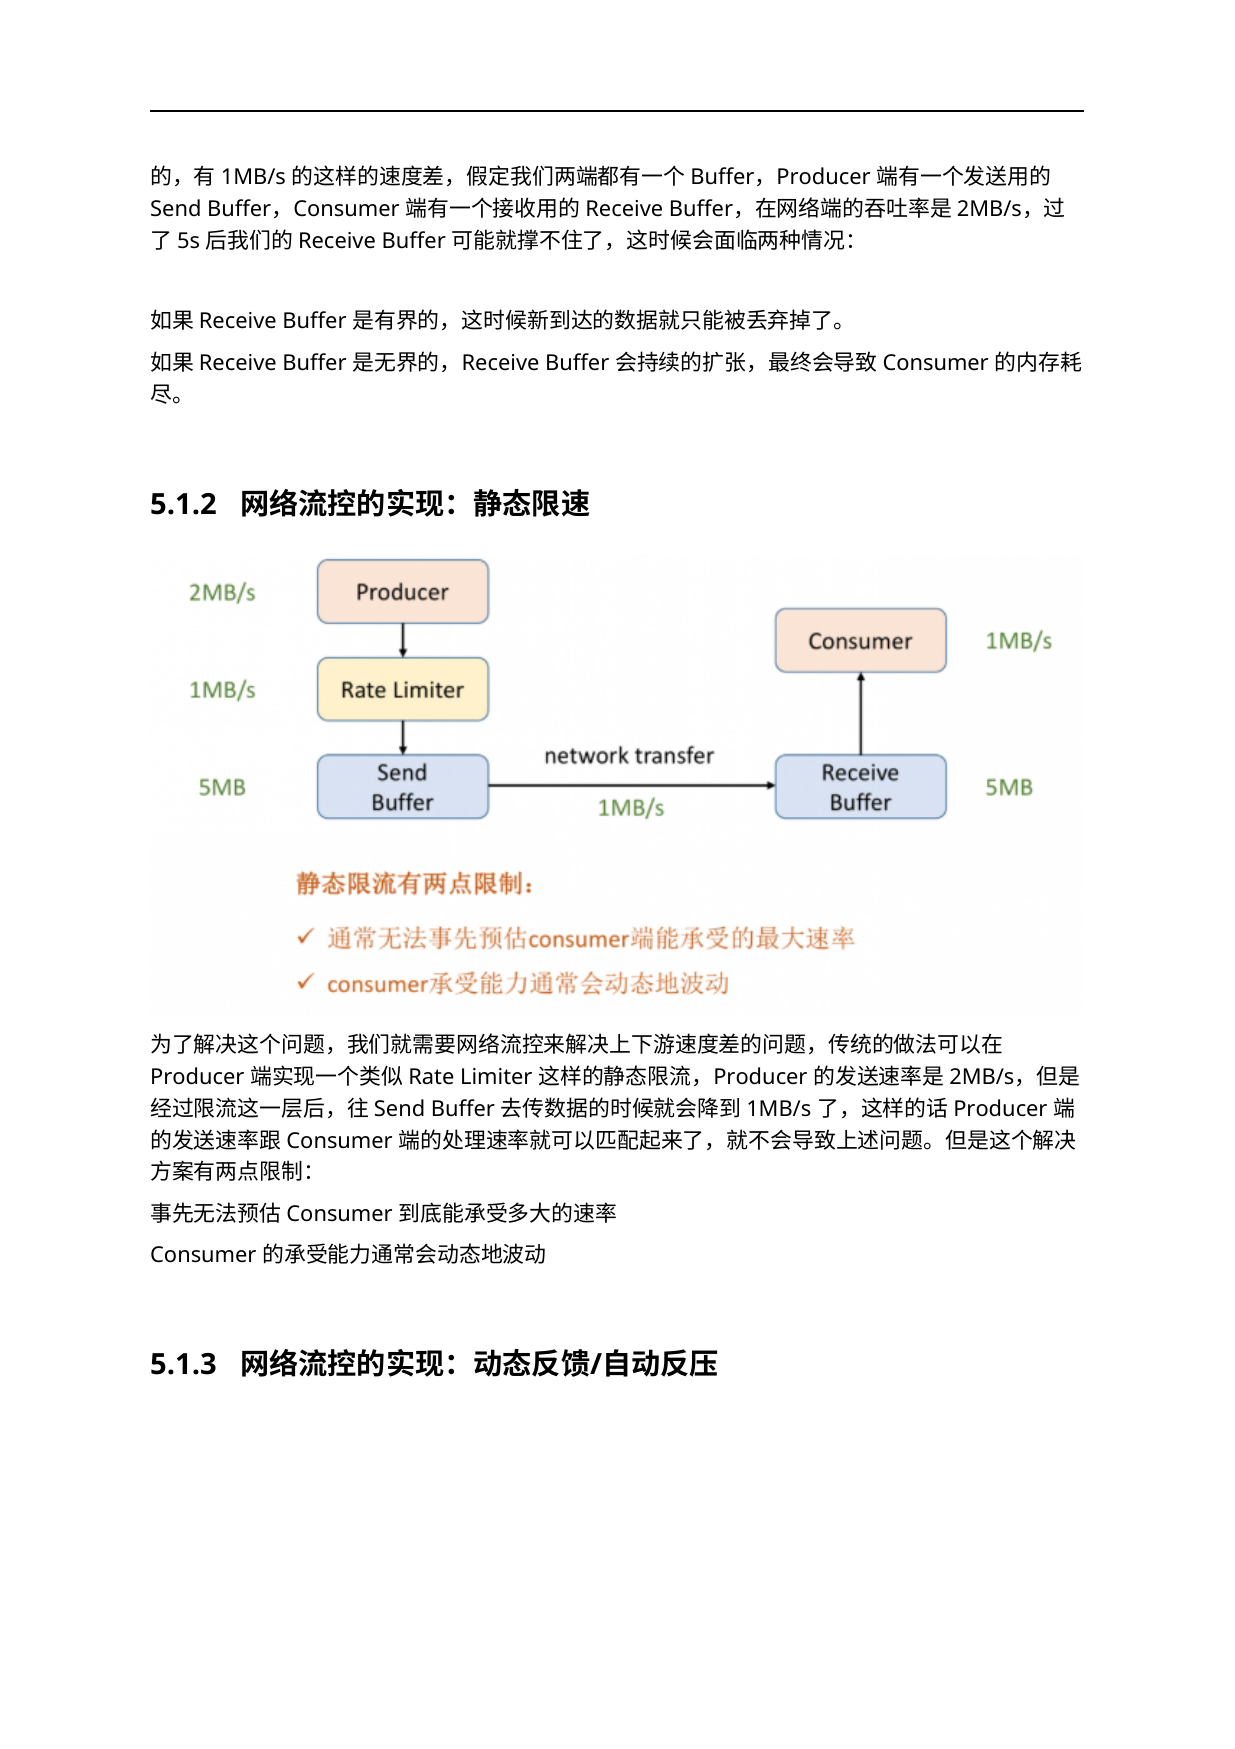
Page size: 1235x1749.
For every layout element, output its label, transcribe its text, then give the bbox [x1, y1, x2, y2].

picture [150, 555, 1084, 1018]
text 如果 Receive Buffer 是有界的，这时候新到达的数据就只能被丢弃掉了。 [150, 303, 1084, 335]
subtitle 网络流控的实现：动态反馈/自动反压 [150, 1341, 1084, 1383]
text 事先无法预估 Consumer 到底能承受多大的速率 [150, 1196, 1084, 1227]
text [150, 159, 1084, 254]
subtitle 网络流控的实现：静态限速 [150, 480, 1084, 523]
text 为了解决这个问题，我们就需要网络流控来解决上下游速度差的问题，传统的做法可以在 Producer 端实现一个类似 Rate Limiter 这样的静态限流，Producer 的发送速率是 2MB/s，但是经过限流这一层后，往 Send Buffer 去传数据的时候就会降到 1MB/s 了，这样的话 Producer 端的发送速率跟 Consumer 端的处理速率就可以匹配起来了，就不会导致上述问题。但是这个解决方案有两点限制： [150, 1027, 1084, 1186]
text 如果 Receive Buffer 是无界的，Receive Buffer 会持续的扩张，最终会导致 Consumer 的内存耗尽。 [150, 345, 1084, 408]
text Consumer 的承受能力通常会动态地波动 [150, 1237, 1084, 1269]
